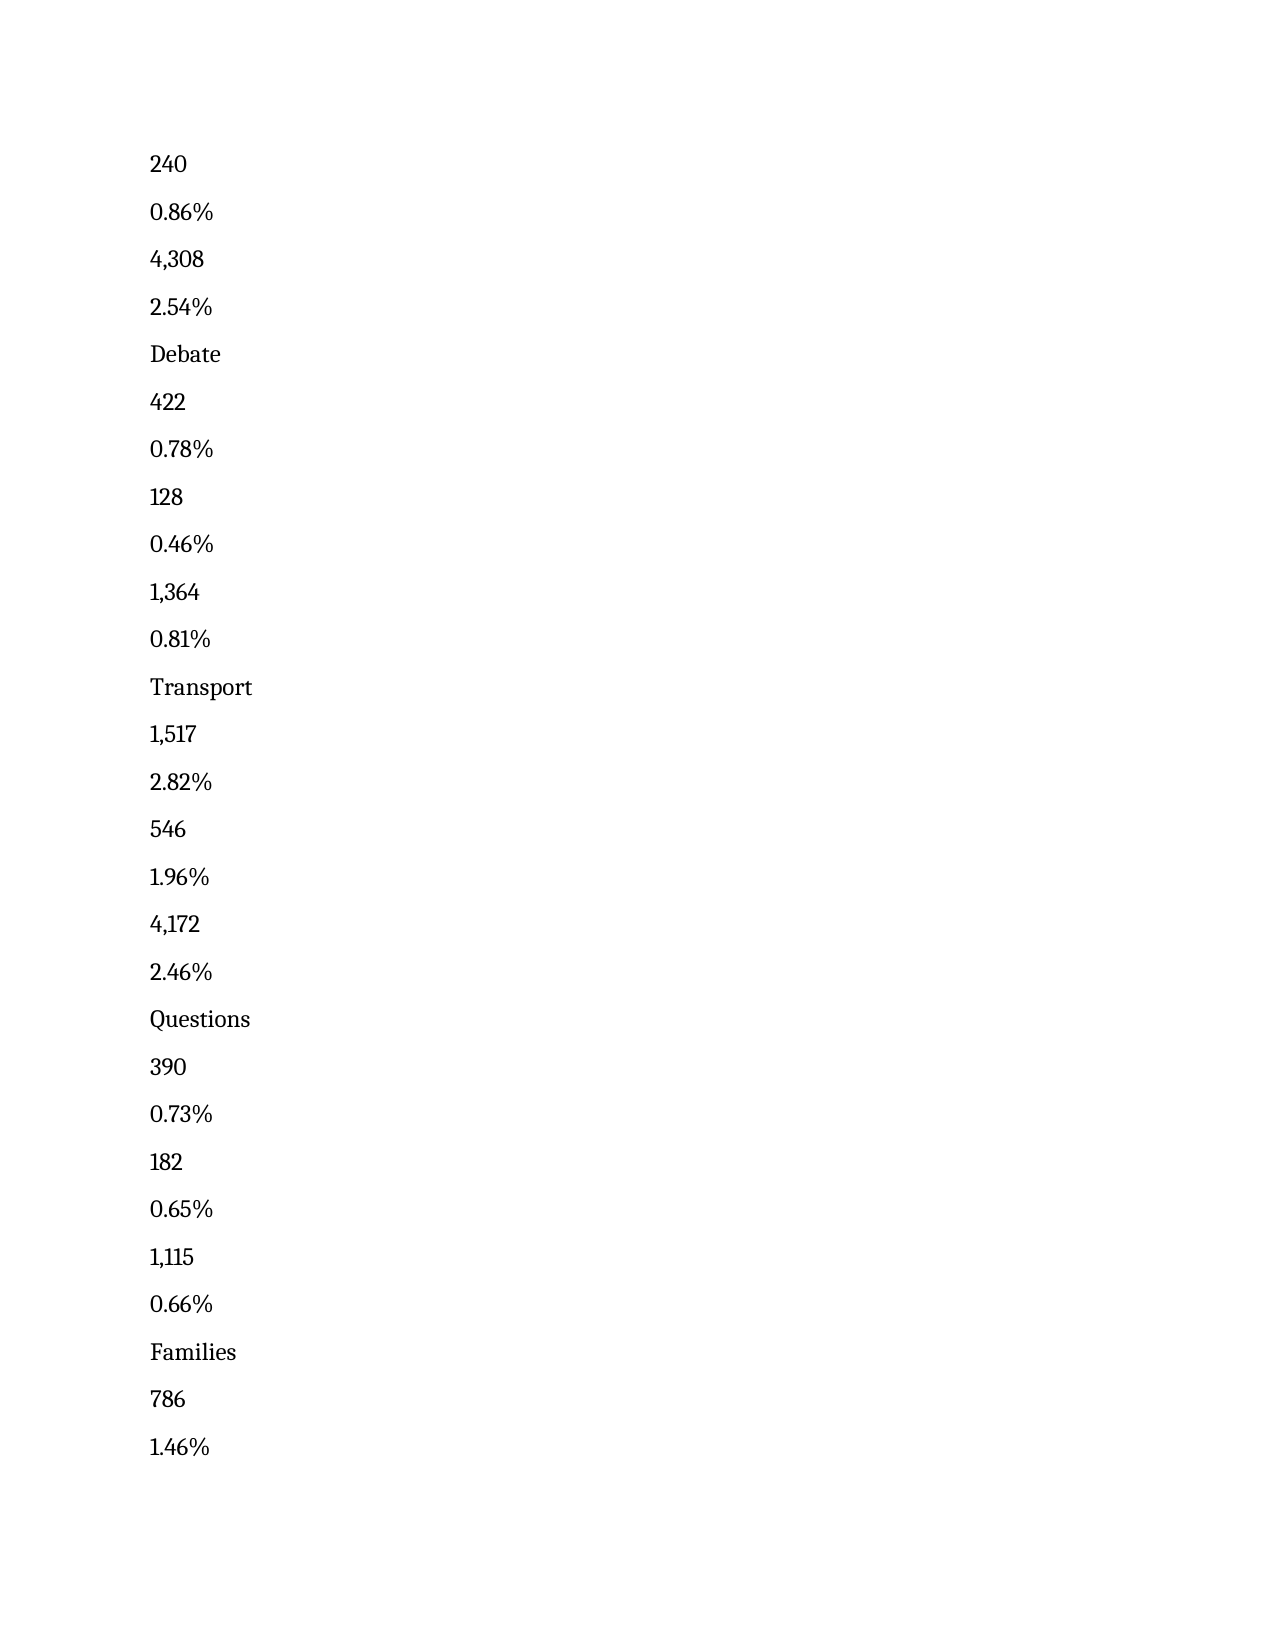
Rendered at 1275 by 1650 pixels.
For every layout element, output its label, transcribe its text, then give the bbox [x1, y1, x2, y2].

text 2.82% [150, 767, 1125, 796]
text 0.65% [150, 1195, 1125, 1224]
text 0.73% [150, 1100, 1125, 1129]
text 240 [150, 150, 1125, 179]
text 2.54% [150, 292, 1125, 321]
text Questions [150, 1005, 1125, 1034]
text 1,364 [150, 577, 1125, 606]
text 786 [150, 1385, 1125, 1414]
text 182 [150, 1147, 1125, 1176]
text 128 [150, 482, 1125, 511]
text 0.46% [150, 530, 1125, 559]
text 4,172 [150, 910, 1125, 939]
text 1.96% [150, 862, 1125, 891]
text 0.66% [150, 1290, 1125, 1319]
text 0.78% [150, 435, 1125, 464]
text 546 [150, 815, 1125, 844]
text 2.46% [150, 957, 1125, 986]
text 0.86% [150, 197, 1125, 226]
text 422 [150, 387, 1125, 416]
text 1,517 [150, 720, 1125, 749]
text Families [150, 1337, 1125, 1366]
text 1,115 [150, 1242, 1125, 1271]
text 0.81% [150, 625, 1125, 654]
text 1.46% [150, 1432, 1125, 1461]
text Debate [150, 340, 1125, 369]
text 4,308 [150, 245, 1125, 274]
text 390 [150, 1052, 1125, 1081]
text Transport [150, 672, 1125, 701]
